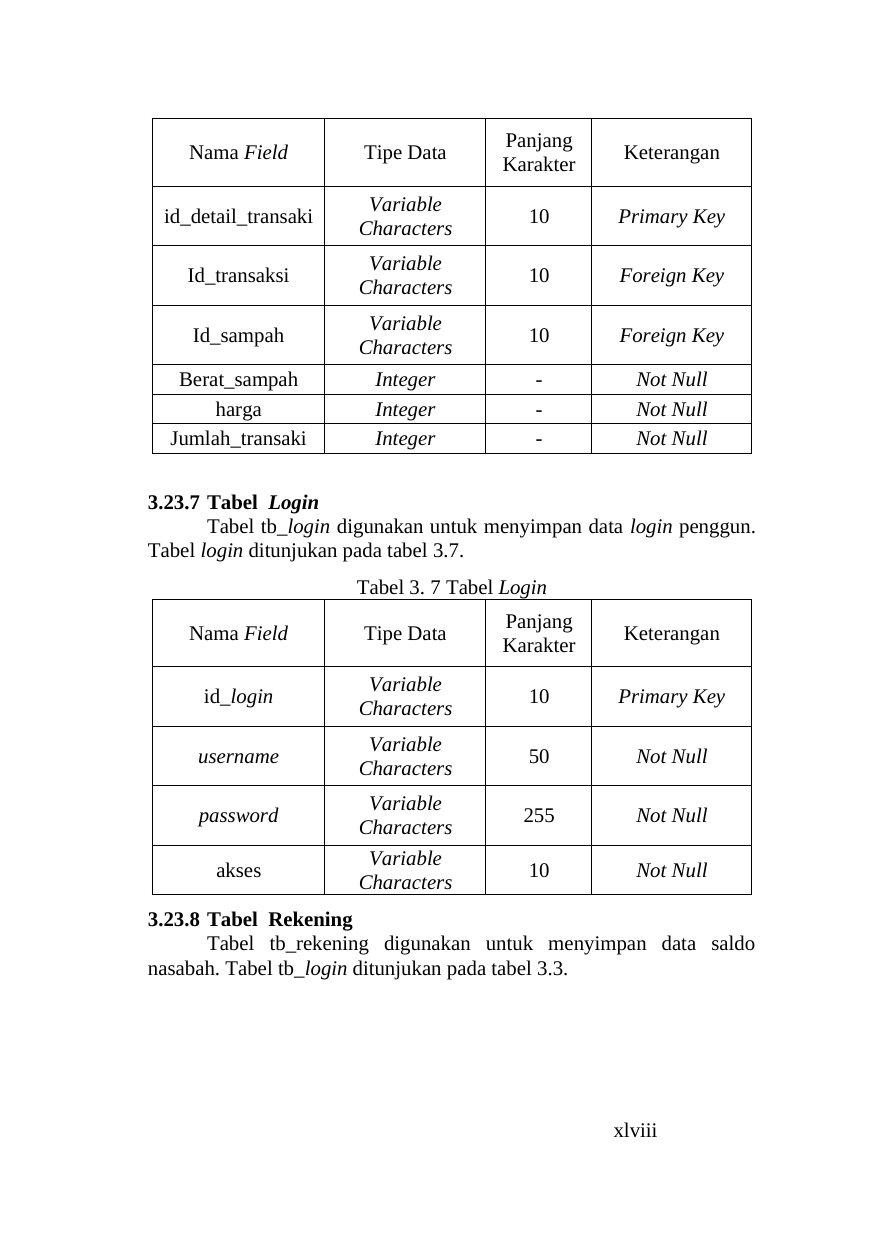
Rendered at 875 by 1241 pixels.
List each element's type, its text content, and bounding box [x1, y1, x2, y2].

table_header Keterangan [592, 119, 751, 186]
table_cell Integer [325, 365, 485, 393]
list Tabel tb_login digunakan untuk menyimpan data login penggun. Tabel login ditunjukan pada tabel 3.7. [148, 514, 756, 562]
table_cell Not Null [592, 846, 751, 894]
table_cell - [486, 424, 591, 452]
table_cell Not Null [592, 365, 751, 393]
table_header Nama Field [153, 600, 324, 666]
table_cell 10 [486, 667, 591, 726]
table_cell Jumlah_transaki [153, 424, 324, 452]
table_cell Variable Characters [325, 667, 485, 726]
table_cell 255 [486, 786, 591, 844]
table_cell Not Null [592, 786, 751, 844]
table_cell Foreign Key [592, 306, 751, 364]
table_header Tipe Data [325, 119, 485, 186]
table_cell password [153, 786, 324, 844]
table_cell Not Null [592, 424, 751, 452]
table_cell Not Null [592, 395, 751, 423]
table_cell Foreign Key [592, 246, 751, 304]
table_cell Variable Characters [325, 846, 485, 894]
table_cell id_detail_transaki [153, 187, 324, 245]
table_cell akses [153, 846, 324, 894]
table_cell harga [153, 395, 324, 423]
table_cell Integer [325, 424, 485, 452]
table_cell 10 [486, 246, 591, 304]
table_cell id_login [153, 667, 324, 726]
table_cell Berat_sampah [153, 365, 324, 393]
table_header Nama Field [153, 119, 324, 186]
table_cell Variable Characters [325, 246, 485, 304]
table_cell 50 [486, 727, 591, 785]
table_cell Integer [325, 395, 485, 423]
table_cell username [153, 727, 324, 785]
table_cell - [486, 365, 591, 393]
table_cell Id_sampah [153, 306, 324, 364]
table_cell 10 [486, 306, 591, 364]
list Tabel tb_rekening digunakan untuk menyimpan data saldo nasabah. Tabel tb_login ditunjukan pada tabel 3.3. [148, 931, 756, 979]
table_cell Not Null [592, 727, 751, 785]
table_cell Primary Key [592, 667, 751, 726]
table_header Panjang Karakter [486, 600, 591, 666]
text Tabel Rekening [148, 907, 756, 931]
table_cell Variable Characters [325, 786, 485, 844]
table_cell Variable Characters [325, 187, 485, 245]
table_cell Variable Characters [325, 727, 485, 785]
table_header Panjang Karakter [486, 119, 591, 186]
table_cell Primary Key [592, 187, 751, 245]
text Tabel Login [148, 490, 756, 514]
table_header Tipe Data [325, 600, 485, 666]
table_cell Id_transaksi [153, 246, 324, 304]
table_cell - [486, 395, 591, 423]
table_cell 10 [486, 846, 591, 894]
table_header Keterangan [592, 600, 751, 666]
table_cell 10 [486, 187, 591, 245]
table_cell Variable Characters [325, 306, 485, 364]
